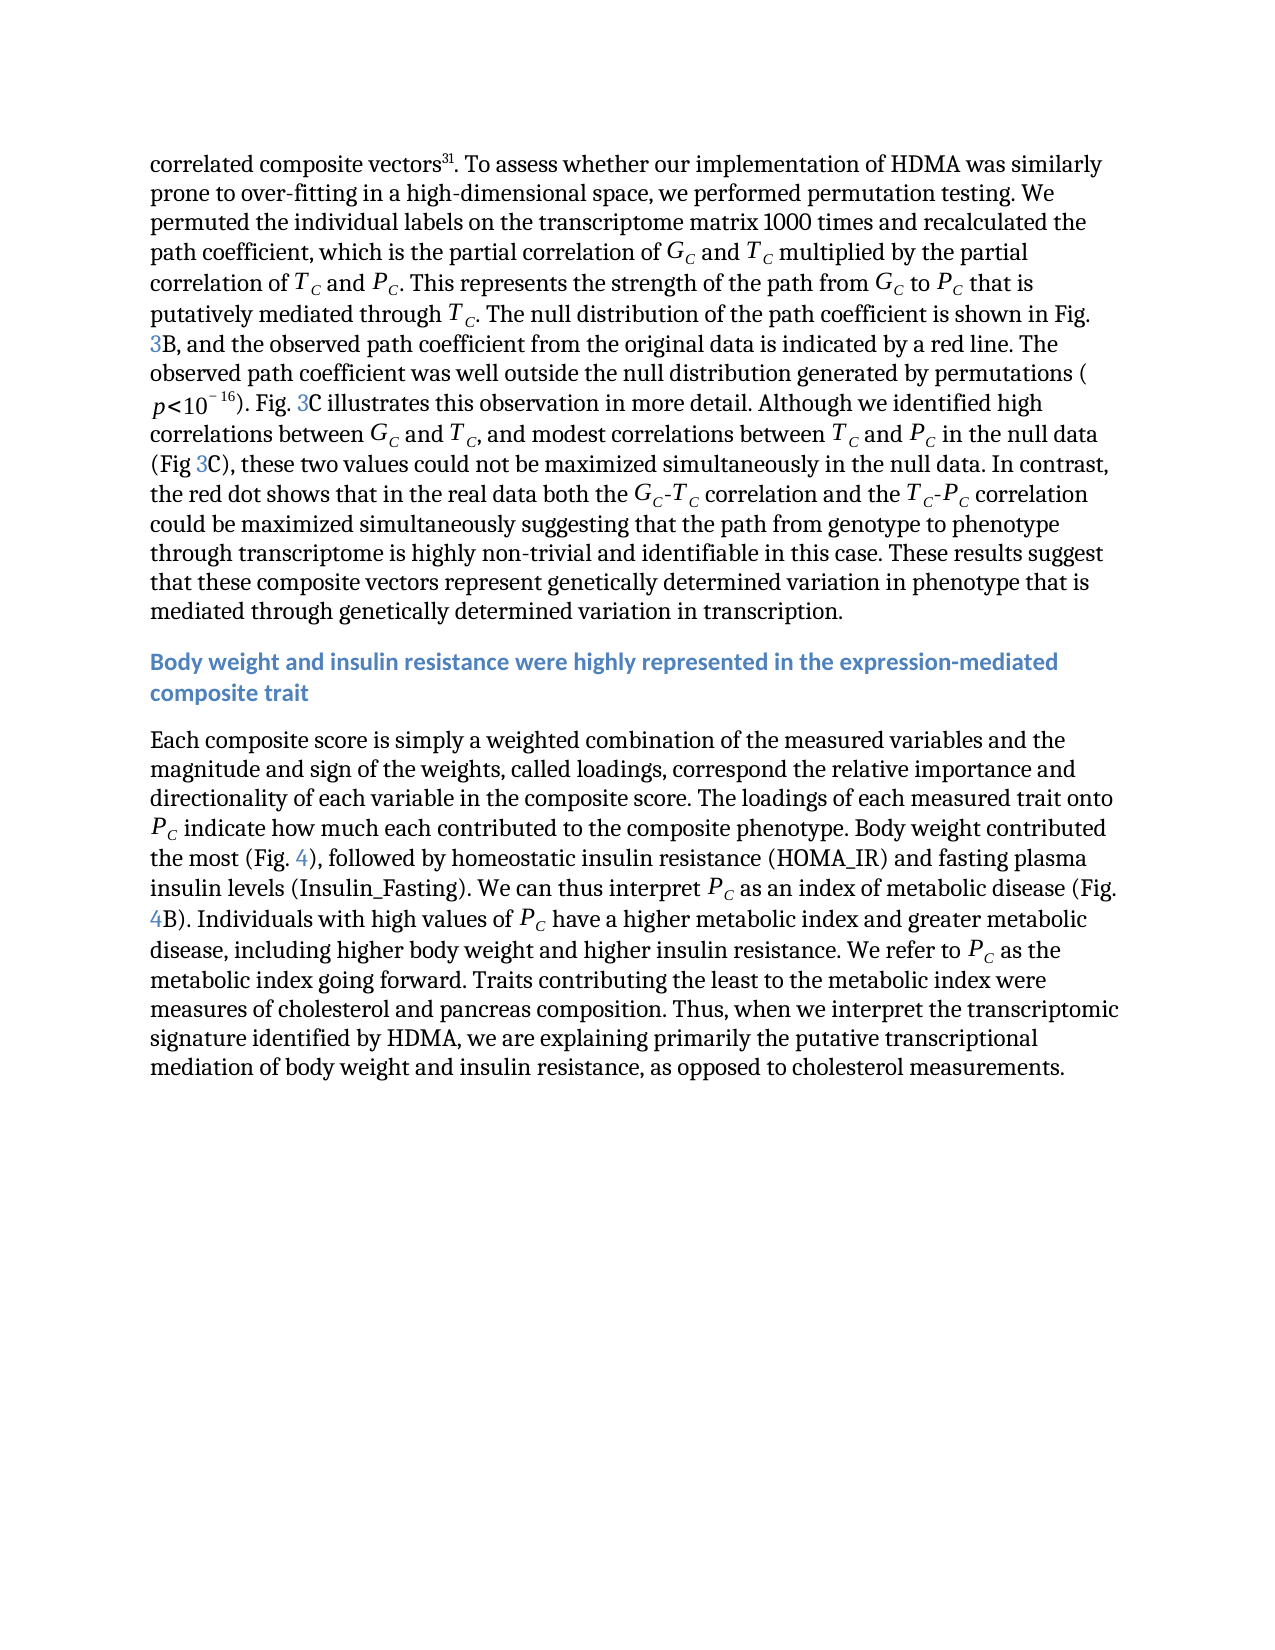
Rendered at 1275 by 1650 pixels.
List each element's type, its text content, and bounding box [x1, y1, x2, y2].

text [150, 150, 1125, 625]
text Each composite score is simply a weighted combination of the measured variables and the magnitude and sign of the weights, called loadings, correspond the relative importance and directionality of each variable in the composite score. The loadings of each measured trait onto indicate how much each contributed to the composite phenotype. Body weight contributed the most (Fig. 4), followed by homeostatic insulin resistance (HOMA_IR) and fasting plasma insulin levels (Insulin_Fasting). We can thus interpret as an index of metabolic disease (Fig. 4B). Individuals with high values of have a higher metabolic index and greater metabolic disease, including higher body weight and higher insulin resistance. We refer to as the metabolic index going forward. Traits contributing the least to the metabolic index were measures of cholesterol and pancreas composition. Thus, when we interpret the transcriptomic signature identified by HDMA, we are explaining primarily the putative transcriptional mediation of body weight and insulin resistance, as opposed to cholesterol measurements. [150, 726, 1125, 1081]
subtitle Body weight and insulin resistance were highly represented in the expression-mediated composite trait [150, 646, 1125, 707]
